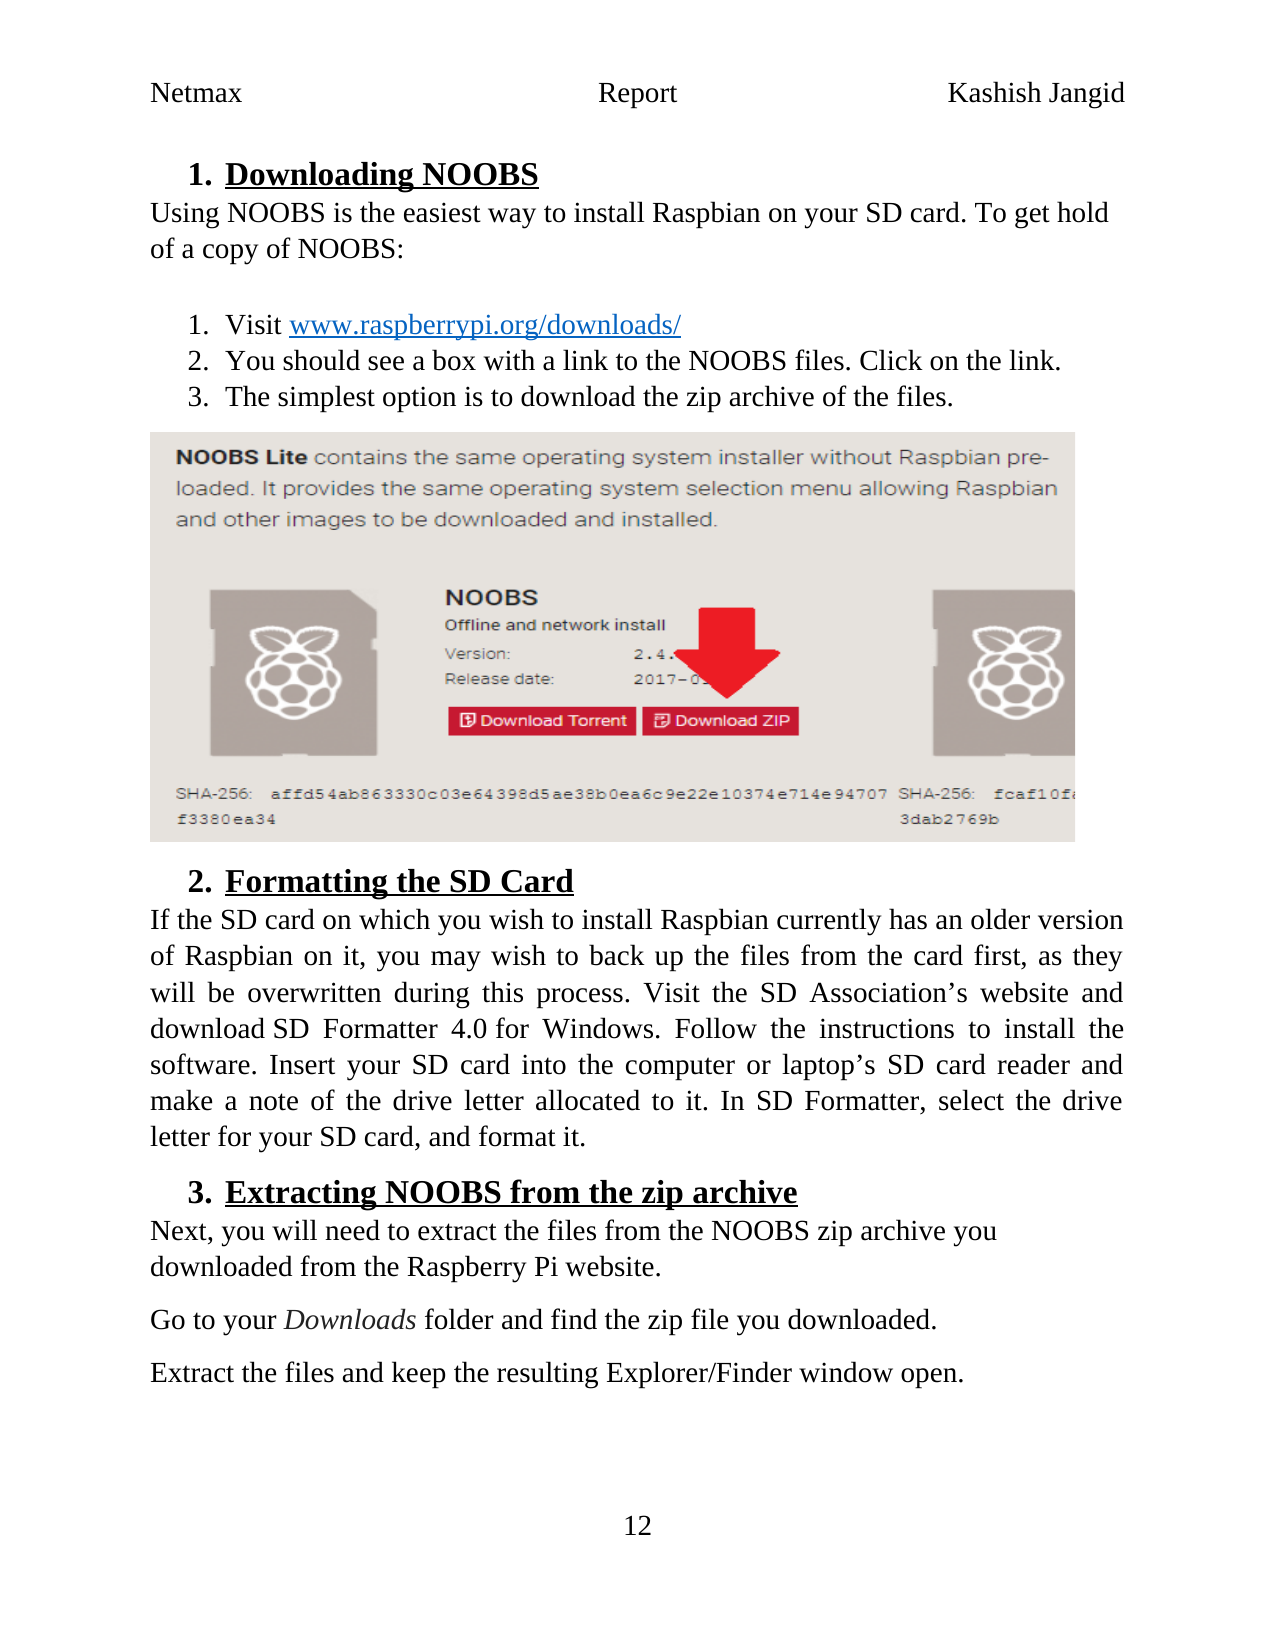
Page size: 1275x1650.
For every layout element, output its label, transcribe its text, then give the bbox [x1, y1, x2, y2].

subtitle Downloading NOOBS [187, 154, 1125, 192]
list Visit www.raspberrypi.org/downloads/ [187, 284, 1125, 341]
text If the SD card on which you wish to install Raspbian currently has an older version of Raspbian on it, you may wish to back up the files from the card first, as they will be overwritten during this process. Visit the SD Association’s website and download SD Formatter 4.0 for Windows. Follow the instructions to install the software. Insert your SD card into the computer or laptop’s SD card reader and make a note of the drive letter allocated to it. In SD Formatter, select the drive letter for your SD card, and format it. [150, 902, 1125, 1153]
subtitle Formatting the SD Card [187, 861, 1125, 899]
picture [150, 432, 1075, 842]
list The simplest option is to download the zip archive of the files. [187, 379, 1125, 413]
subtitle Extracting NOOBS from the zip archive [187, 1172, 1125, 1210]
text Go to your Downloads folder and find the zip file you downloaded. [150, 1302, 1125, 1336]
list You should see a box with a link to the NOOBS files. Click on the link. [187, 343, 1125, 377]
text Next, you will need to extract the files from the NOOBS zip archive you downloaded from the Raspberry Pi website. [150, 1213, 1125, 1283]
text Extract the files and keep the resulting Explorer/Finder window open. [150, 1355, 1125, 1389]
text Using NOOBS is the easiest way to install Raspbian on your SD card. To get hold of a copy of NOOBS: [150, 196, 1125, 265]
